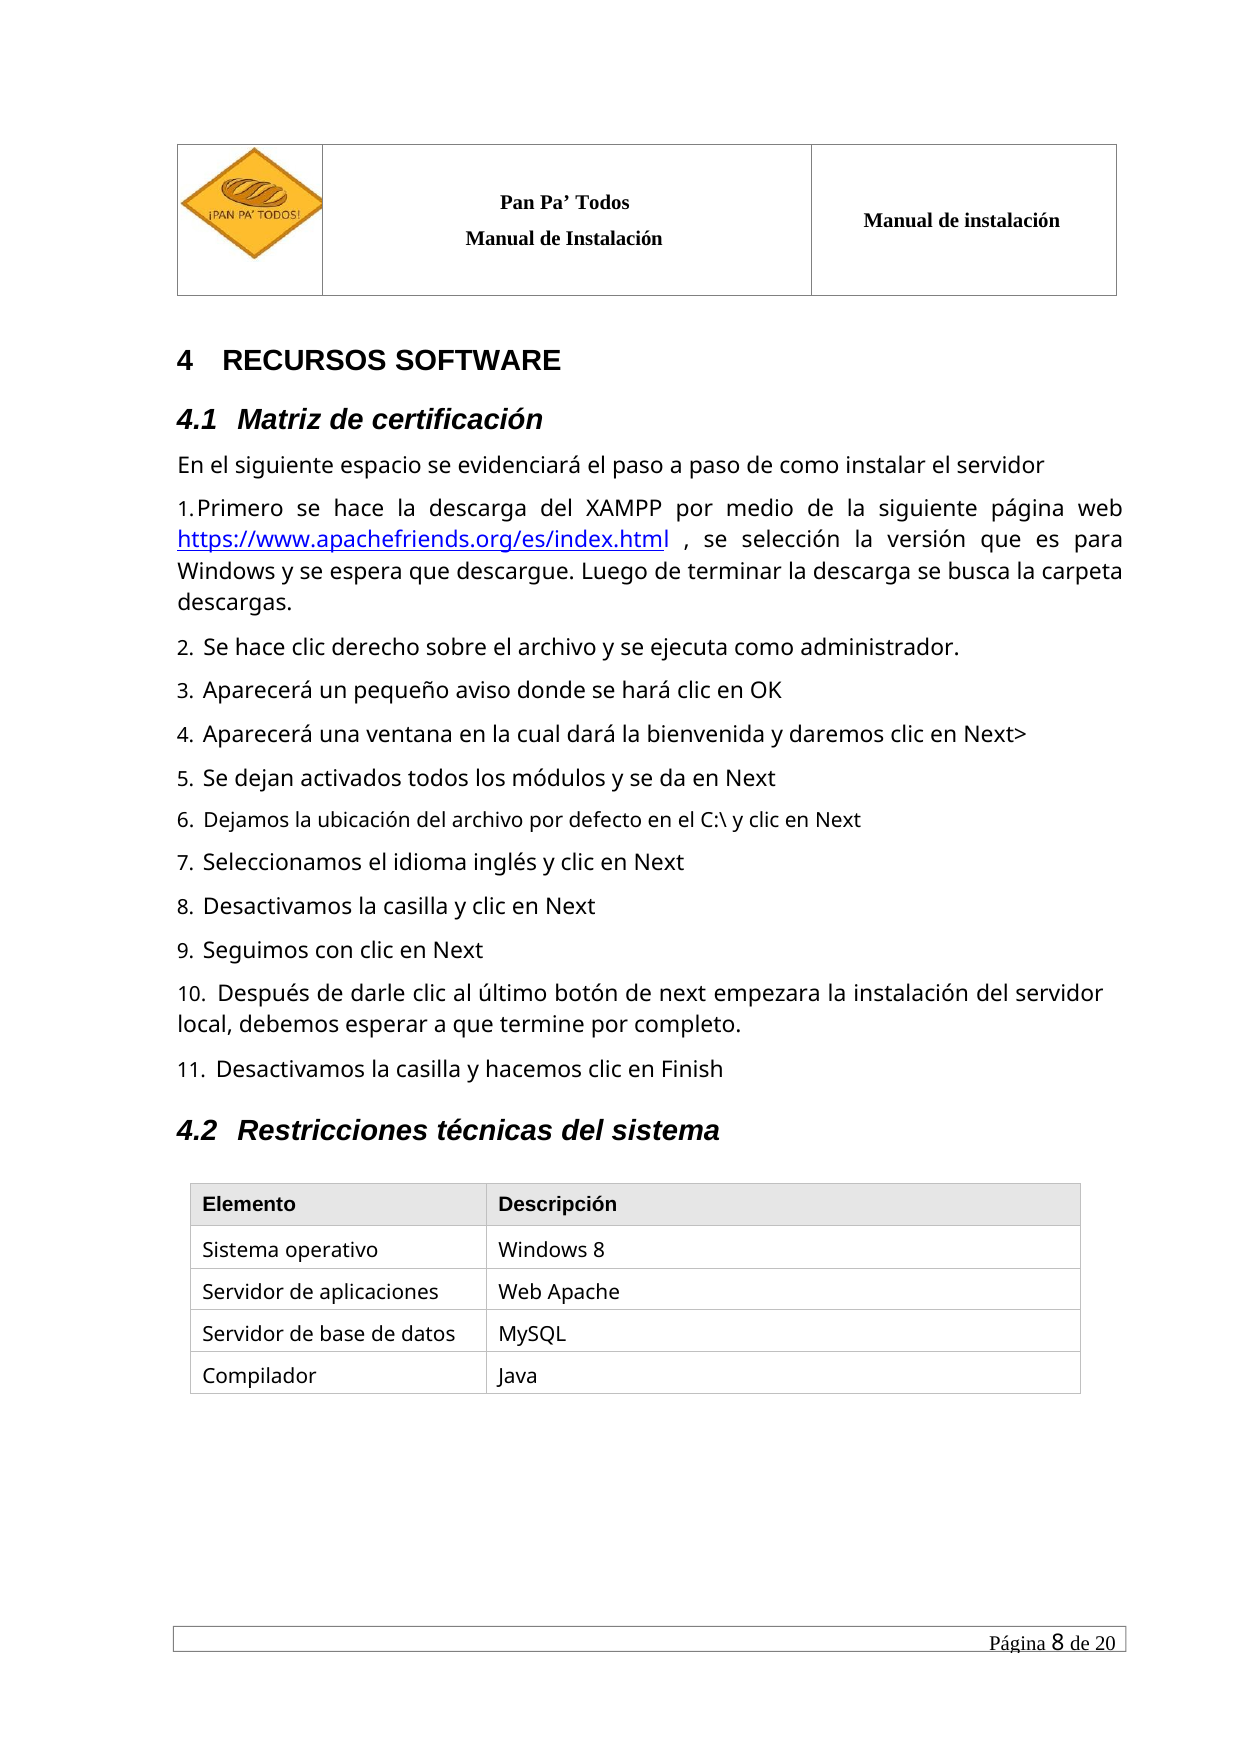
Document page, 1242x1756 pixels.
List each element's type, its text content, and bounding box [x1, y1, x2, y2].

text En el siguiente espacio se evidenciará el paso a paso de como instalar el servidor [177, 449, 1139, 480]
list Aparecerá una ventana en la cual dará la bienvenida y daremos clic en Next> [177, 717, 1139, 749]
list Se hace clic derecho sobre el archivo y se ejecuta como administrador. [177, 631, 1139, 662]
table_header Elemento [191, 1184, 486, 1225]
table_cell Servidor de base de datos [191, 1310, 486, 1351]
table_cell Windows 8 [487, 1226, 1080, 1267]
table_header Descripción [487, 1184, 1080, 1225]
table_cell Java [487, 1352, 1080, 1393]
list Desactivamos la casilla y clic en Next [177, 890, 1139, 921]
list Dejamos la ubicación del archivo por defecto en el C:\ y clic en Next [177, 806, 1139, 834]
list Matriz de certificación [177, 402, 1139, 436]
list Después de darle clic al último botón de next empezara la instalación del servidor local, debemos esperar a que termine por completo. [177, 977, 1119, 1040]
list Aparecerá un pequeño aviso donde se hará clic en OK [177, 674, 1139, 705]
table_cell Servidor de aplicaciones [191, 1269, 486, 1309]
table_cell Web Apache [487, 1269, 1080, 1309]
list RECURSOS SOFTWARE [177, 343, 1139, 377]
list Se dejan activados todos los módulos y se da en Next [177, 762, 1139, 793]
table_cell MySQL [487, 1310, 1080, 1351]
list Primero se hace la descarga del XAMPP por medio de la siguiente página web https://www.apachefriends.org/es/index.html , se selección la versión que es para Windows y se espera que descargue. Luego de terminar la descarga se busca la carpeta descargas. [177, 492, 1124, 617]
picture [180, 147, 322, 262]
table_cell Compilador [191, 1352, 486, 1393]
list Seleccionamos el idioma inglés y clic en Next [177, 846, 1139, 877]
table_cell Sistema operativo [191, 1226, 486, 1267]
list Restricciones técnicas del sistema [177, 1113, 1139, 1146]
list Seguimos con clic en Next [177, 934, 1139, 965]
list Desactivamos la casilla y hacemos clic en Finish [177, 1053, 1139, 1084]
